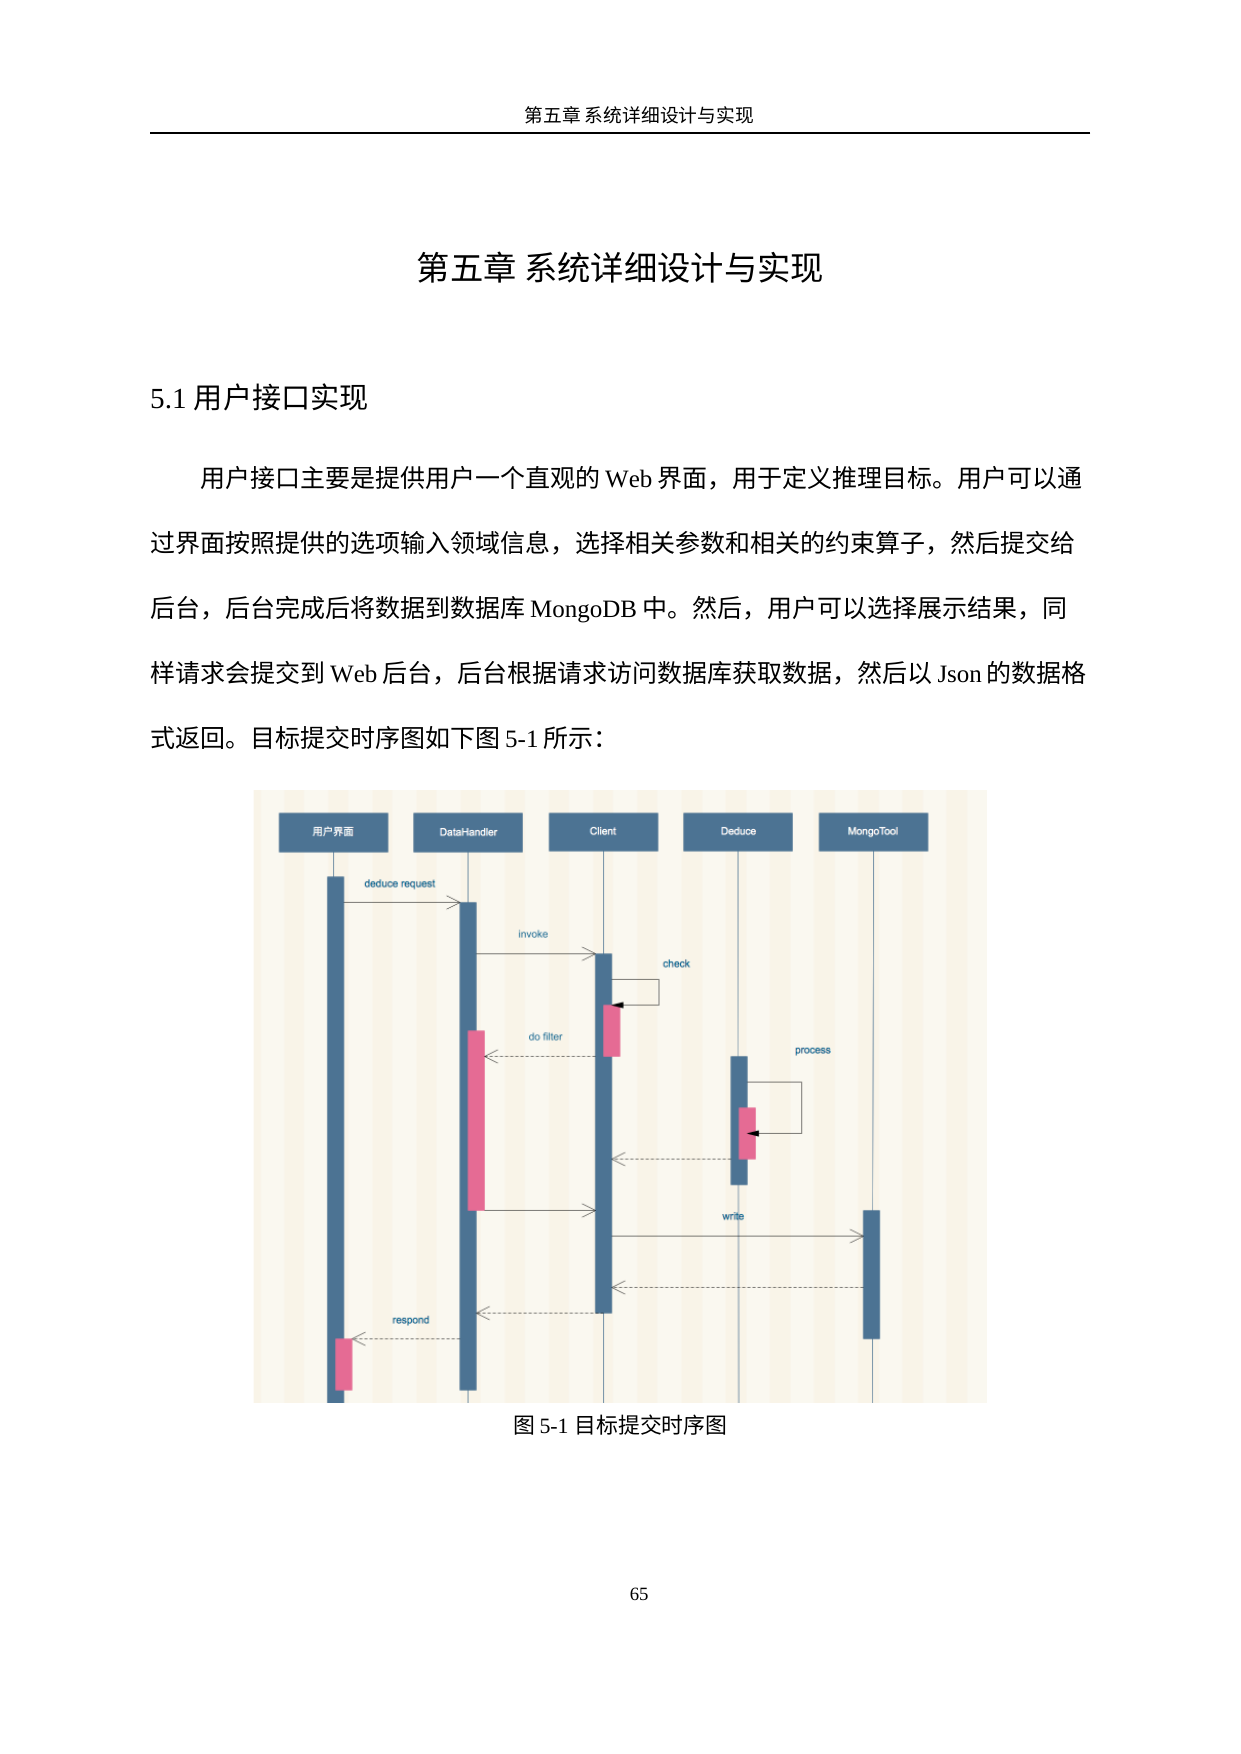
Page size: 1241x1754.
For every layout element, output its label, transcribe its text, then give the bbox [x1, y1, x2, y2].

subtitle 5.1 用户接口实现 [150, 363, 1090, 428]
text 用户接口主要是提供用户一个直观的Web界面，用于定义推理目标。用户可以通过界面按照提供的选项输入领域信息，选择相关参数和相关的约束算子，然后提交给后台，后台完成后将数据到数据库MongoDB中。然后，用户可以选择展示结果，同样请求会提交到Web后台，后台根据请求访问数据库获取数据，然后以Json的数据格式返回。目标提交时序图如下图5-1所示： [150, 444, 1090, 769]
subtitle 第五章 系统详细设计与实现 [150, 233, 1090, 298]
picture [253, 790, 987, 1403]
text 图5-1 目标提交时序图 [150, 1408, 1090, 1440]
